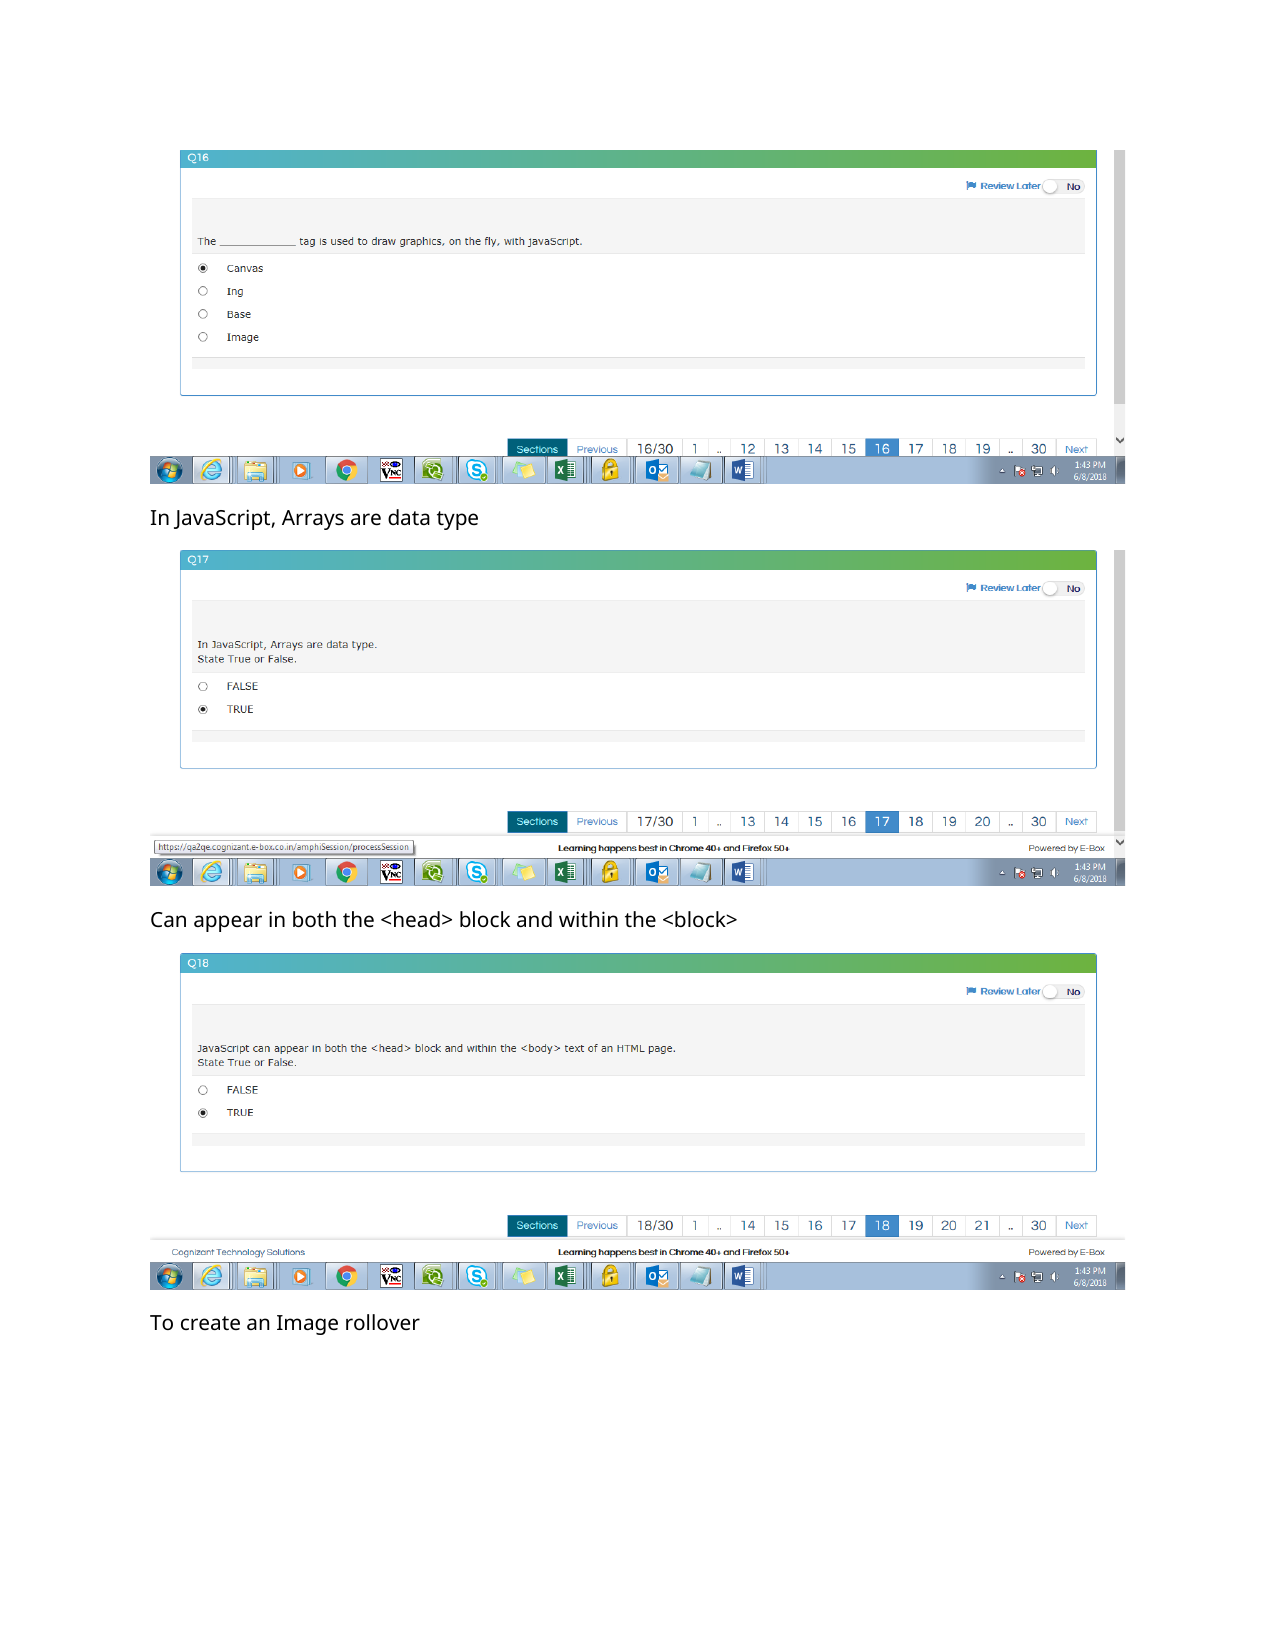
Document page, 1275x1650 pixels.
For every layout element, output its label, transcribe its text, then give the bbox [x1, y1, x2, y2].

picture [150, 550, 1125, 886]
text In JavaScript, Arrays are data type [150, 503, 1125, 531]
text Can appear in both the <head> block and within the <block> [150, 905, 1125, 933]
picture [150, 150, 1125, 484]
text To create an Image rollover [150, 1308, 1125, 1336]
picture [150, 952, 1125, 1290]
